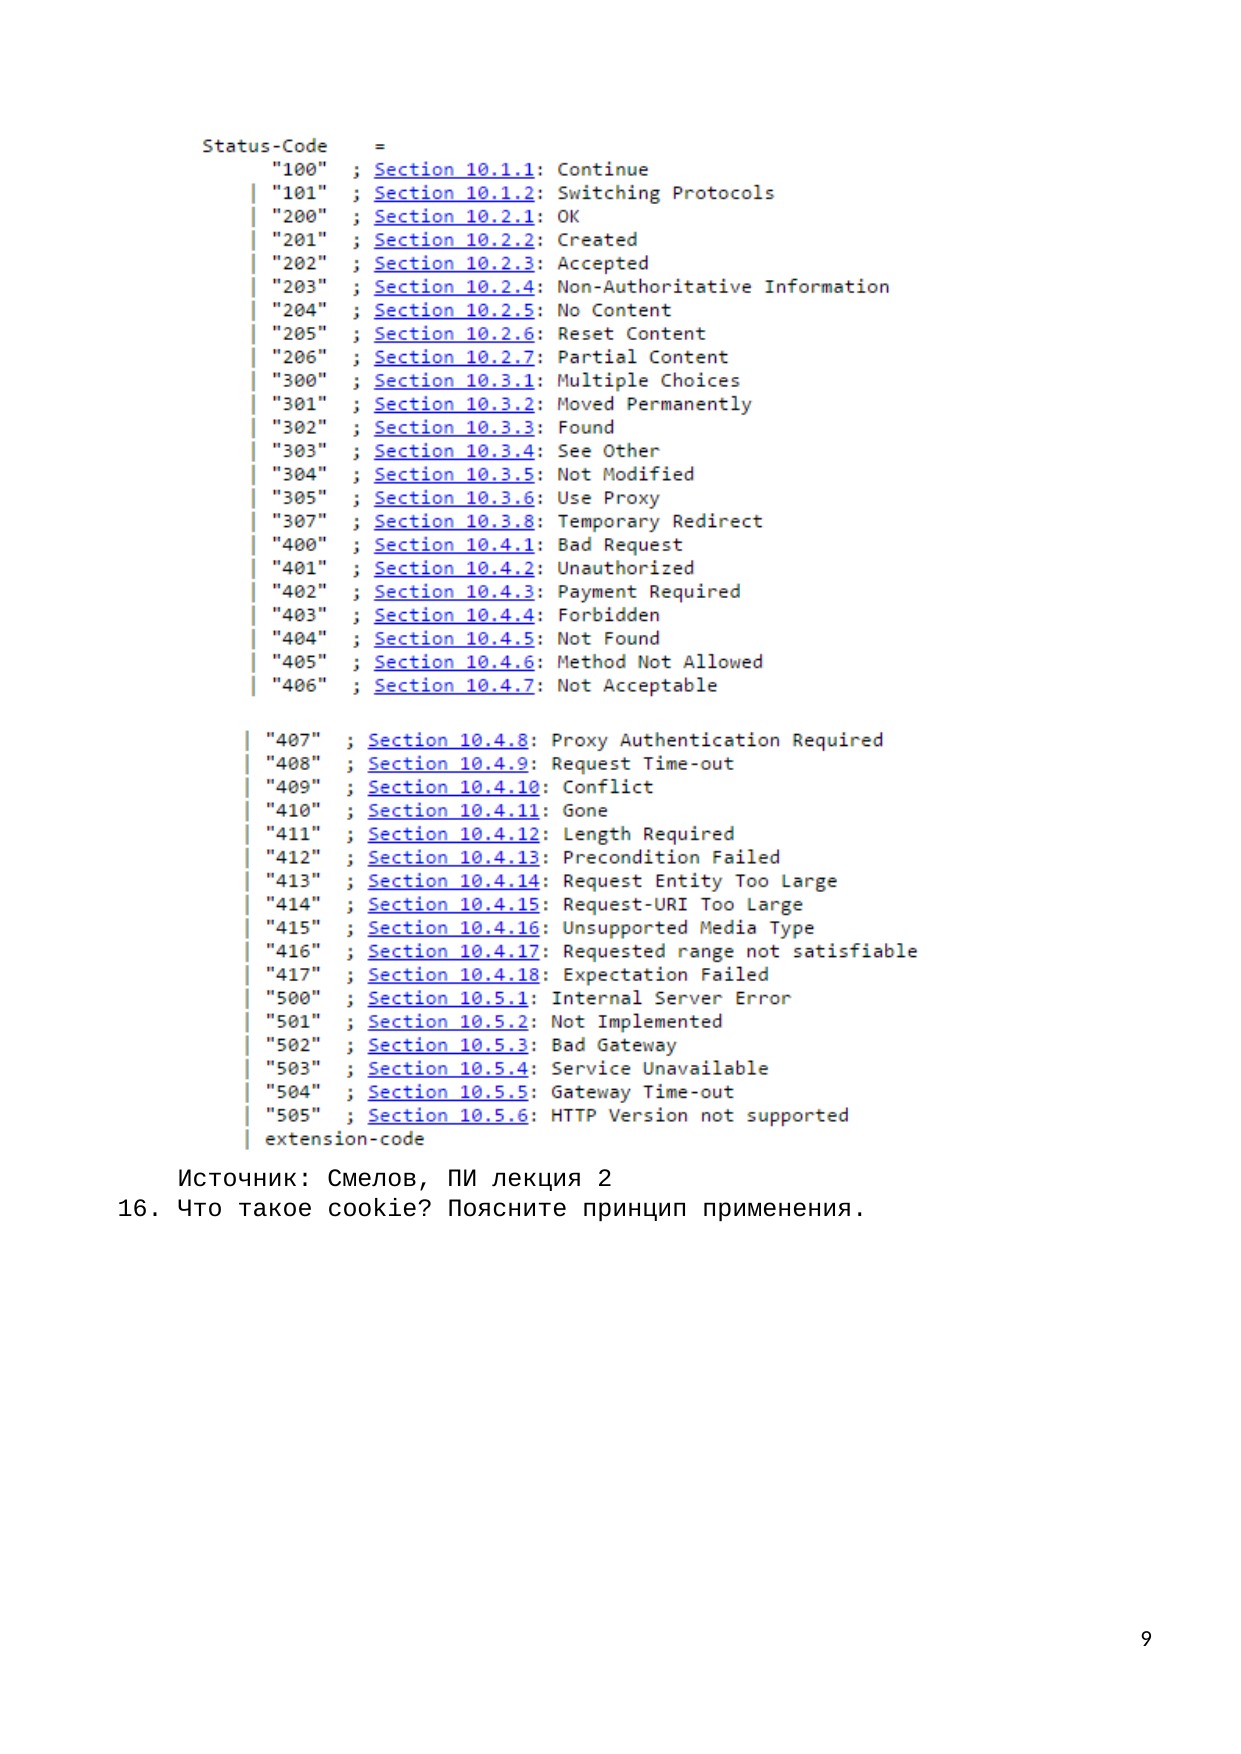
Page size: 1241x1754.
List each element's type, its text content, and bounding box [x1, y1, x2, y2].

list Источник: Смелов, ПИ лекция 2 [177, 1165, 1152, 1193]
list Что такое cookie? Поясните принцип применения. [177, 1195, 1152, 1223]
picture [177, 118, 970, 1164]
